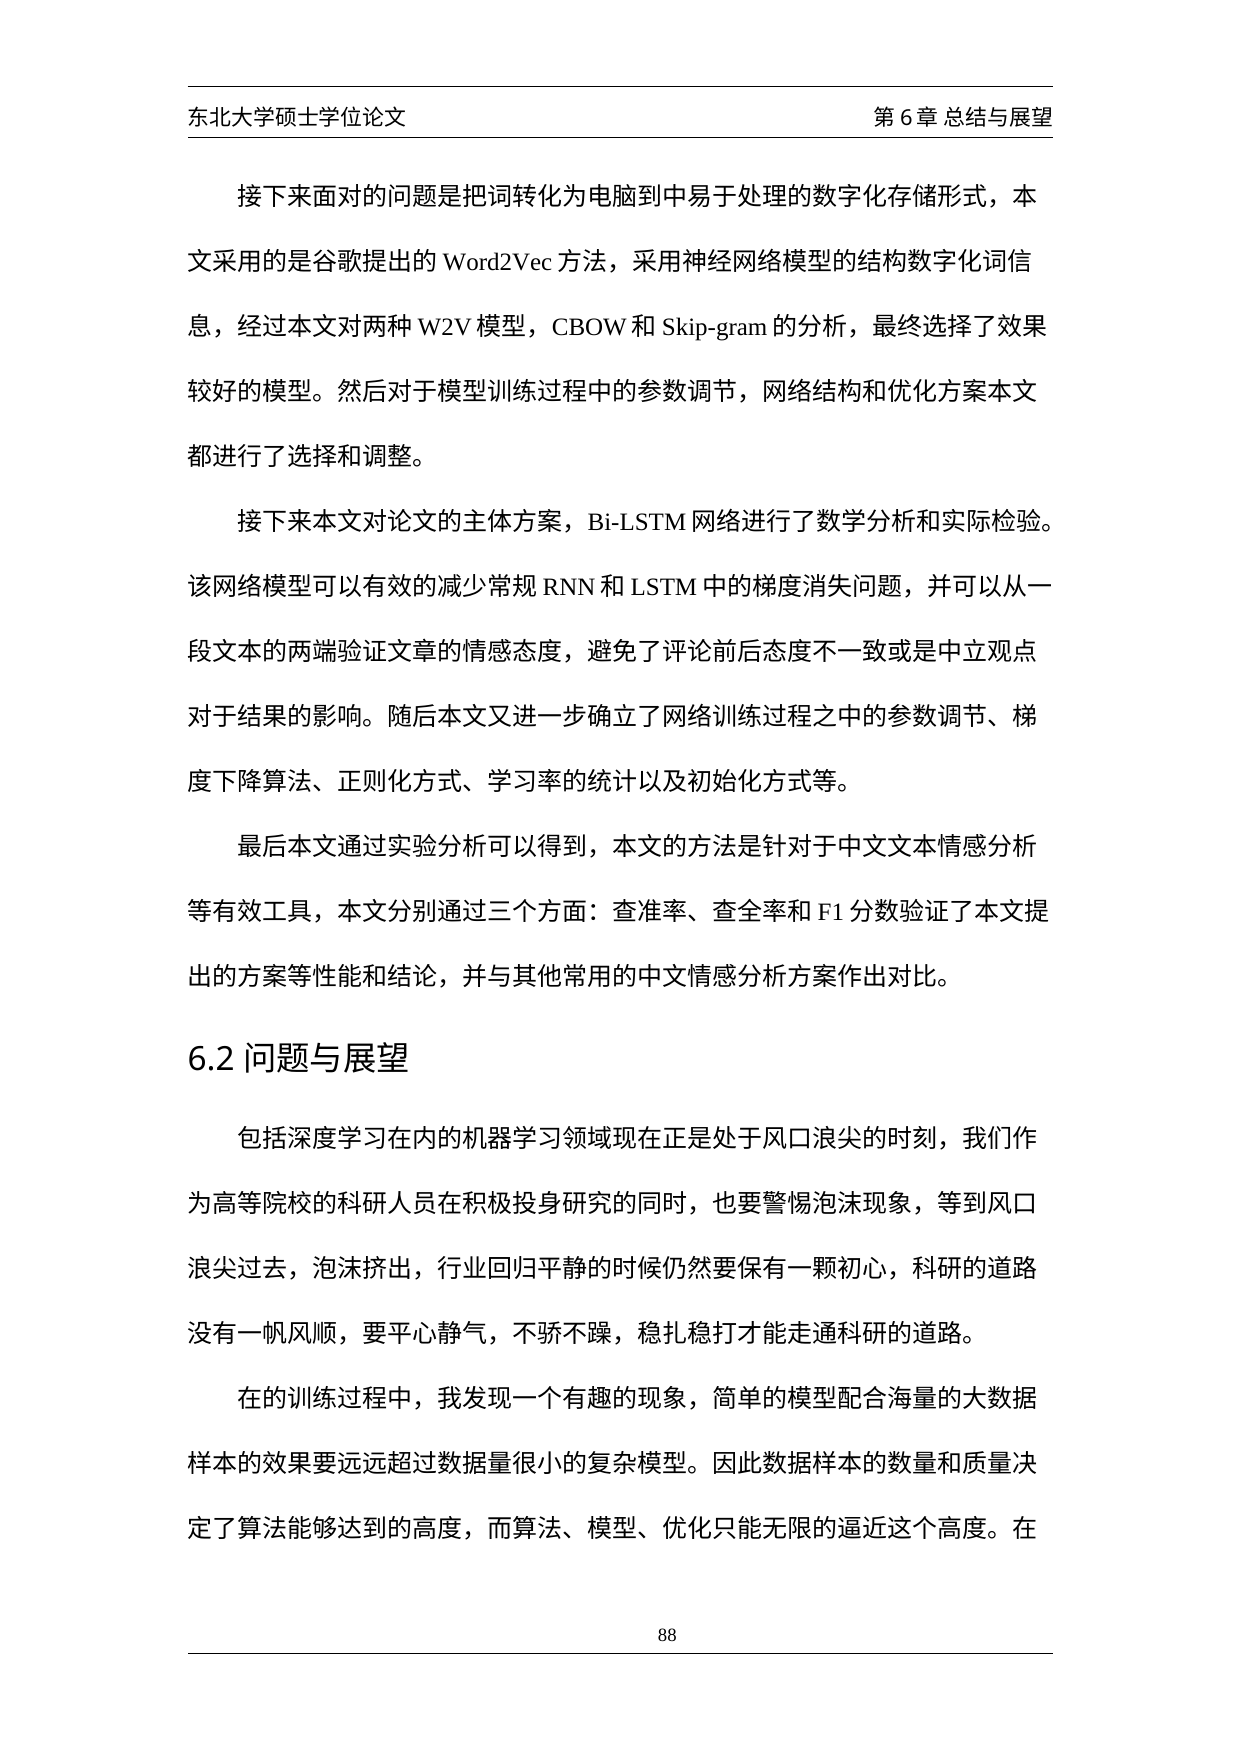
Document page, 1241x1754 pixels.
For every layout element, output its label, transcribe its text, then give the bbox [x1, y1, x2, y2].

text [187, 1364, 1053, 1559]
text 最后本文通过实验分析可以得到，本文的方法是针对于中文文本情感分析等有效工具，本文分别通过三个方面：查准率、查全率和F1分数验证了本文提出的方案等性能和结论，并与其他常用的中文情感分析方案作出对比。 [187, 812, 1053, 1007]
subtitle 6.2 问题与展望 [187, 1023, 1053, 1088]
text 包括深度学习在内的机器学习领域现在正是处于风口浪尖的时刻，我们作为高等院校的科研人员在积极投身研究的同时，也要警惕泡沫现象，等到风口浪尖过去，泡沫挤出，行业回归平静的时候仍然要保有一颗初心，科研的道路没有一帆风顺，要平心静气，不骄不躁，稳扎稳打才能走通科研的道路。 [187, 1104, 1053, 1364]
text 接下来面对的问题是把词转化为电脑到中易于处理的数字化存储形式，本文采用的是谷歌提出的Word2Vec方法，采用神经网络模型的结构数字化词信息，经过本文对两种W2V模型，CBOW和Skip-gram的分析，最终选择了效果较好的模型。然后对于模型训练过程中的参数调节，网络结构和优化方案本文都进行了选择和调整。 [187, 162, 1053, 487]
text 接下来本文对论文的主体方案，Bi-LSTM网络进行了数学分析和实际检验。该网络模型可以有效的减少常规RNN和LSTM中的梯度消失问题，并可以从一段文本的两端验证文章的情感态度，避免了评论前后态度不一致或是中立观点对于结果的影响。随后本文又进一步确立了网络训练过程之中的参数调节、梯度下降算法、正则化方式、学习率的统计以及初始化方式等。 [187, 487, 1053, 812]
